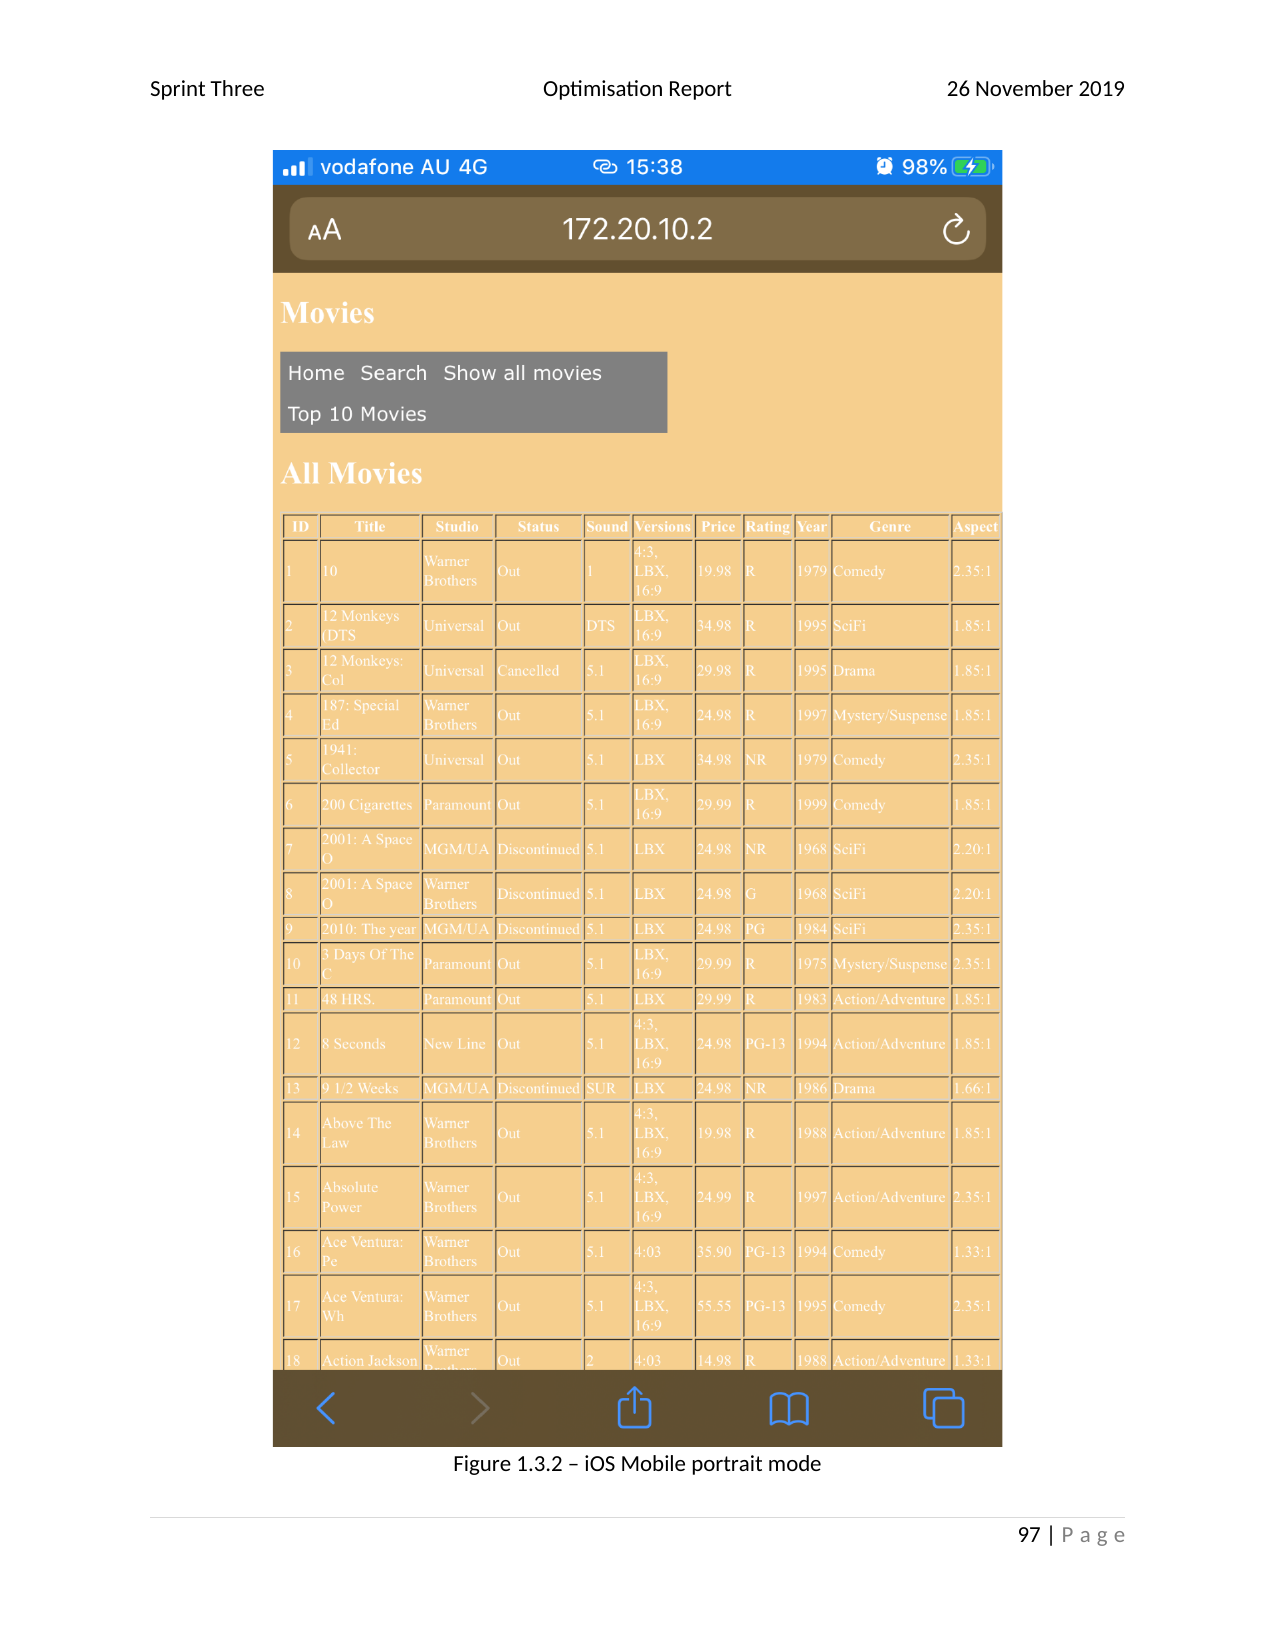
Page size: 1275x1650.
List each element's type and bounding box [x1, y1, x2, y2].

text [150, 150, 1125, 1477]
picture [272, 150, 1003, 1447]
